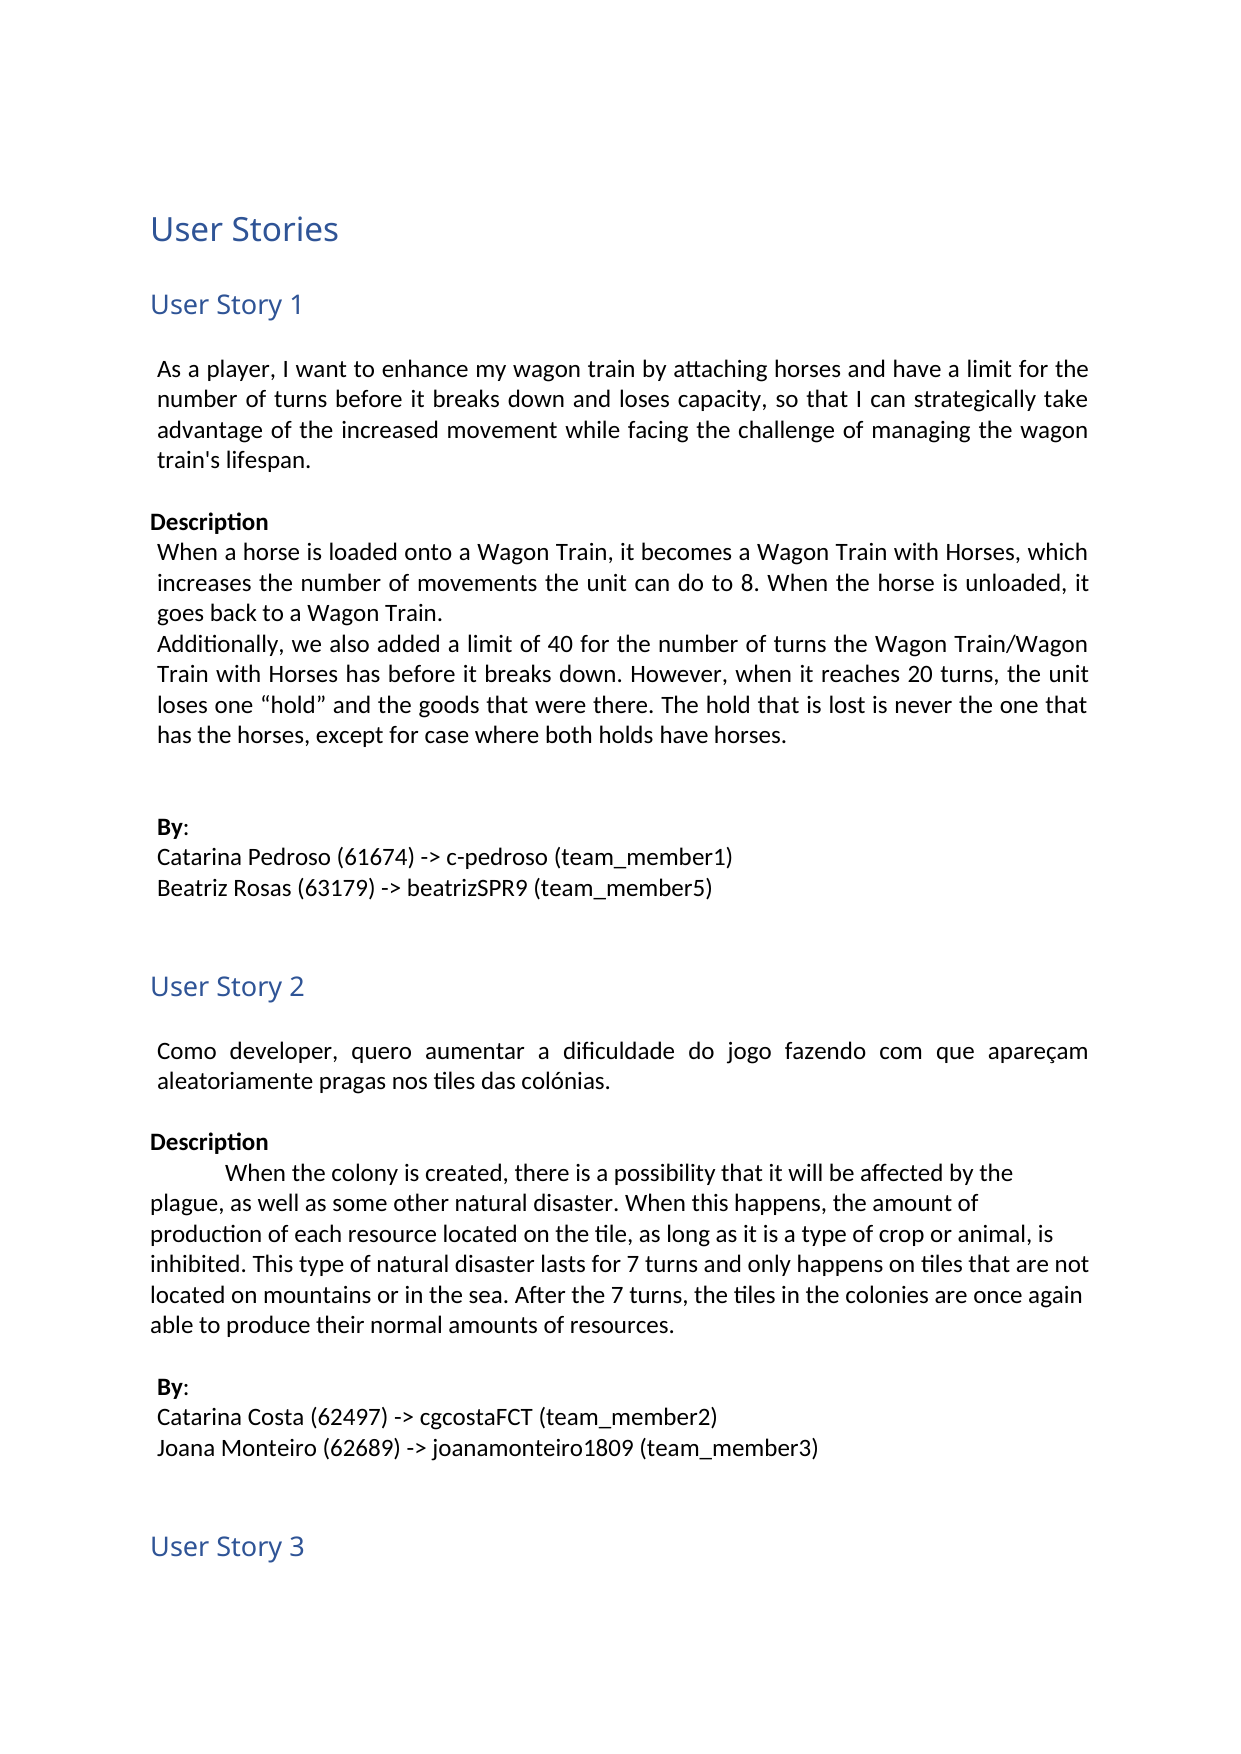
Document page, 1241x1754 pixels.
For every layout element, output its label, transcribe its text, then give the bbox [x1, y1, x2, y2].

text Catarina Costa (62497) -> cgcostaFCT (team_member2) [157, 1401, 1090, 1432]
text As a player, I want to enhance my wagon train by attaching horses and have a limit for the number of turns before it breaks down and loses capacity, so that I can strategically take advantage of the increased movement while facing the challenge of managing the wagon train's lifespan. [157, 353, 1090, 475]
text Beatriz Rosas (63179) -> beatrizSPR9 (team_member5) [157, 872, 1090, 902]
text Como developer, quero aumentar a dificuldade do jogo fazendo com que apareçam aleatoriamente pragas nos tiles das colónias. [157, 1035, 1090, 1096]
text Description [150, 506, 1090, 536]
text When a horse is loaded onto a Wagon Train, it becomes a Wagon Train with Horses, which increases the number of movements the unit can do to 8. When the horse is unloaded, it goes back to a Wagon Train. [157, 536, 1090, 628]
subtitle User Story 3 [150, 1527, 1090, 1564]
text By: [157, 811, 1090, 841]
text Additionally, we also added a limit of 40 for the number of turns the Wagon Train/Wagon Train with Horses has before it breaks down. However, when it reaches 20 turns, the unit loses one “hold” and the goods that were there. The hold that is lost is never the one that has the horses, except for case where both holds have horses. [157, 628, 1090, 750]
text Description [150, 1127, 1090, 1157]
text Joana Monteiro (62689) -> joanamonteiro1809 (team_member3) [157, 1432, 1090, 1462]
subtitle User Story 1 [150, 286, 1090, 322]
text Catarina Pedroso (61674) -> c-pedroso (team_member1) [157, 841, 1090, 872]
subtitle User Stories [150, 206, 1090, 251]
text When the colony is created, there is a possibility that it will be affected by the plague, as well as some other natural disaster. When this happens, the amount of production of each resource located on the tile, as long as it is a type of crop or animal, is inhibited. This type of natural disaster lasts for 7 turns and only happens on tiles that are not located on mountains or in the sea. After the 7 turns, the tiles in the colonies are once again able to produce their normal amounts of resources. [150, 1157, 1090, 1340]
subtitle User Story 2 [150, 968, 1090, 1004]
text By: [157, 1371, 1090, 1401]
